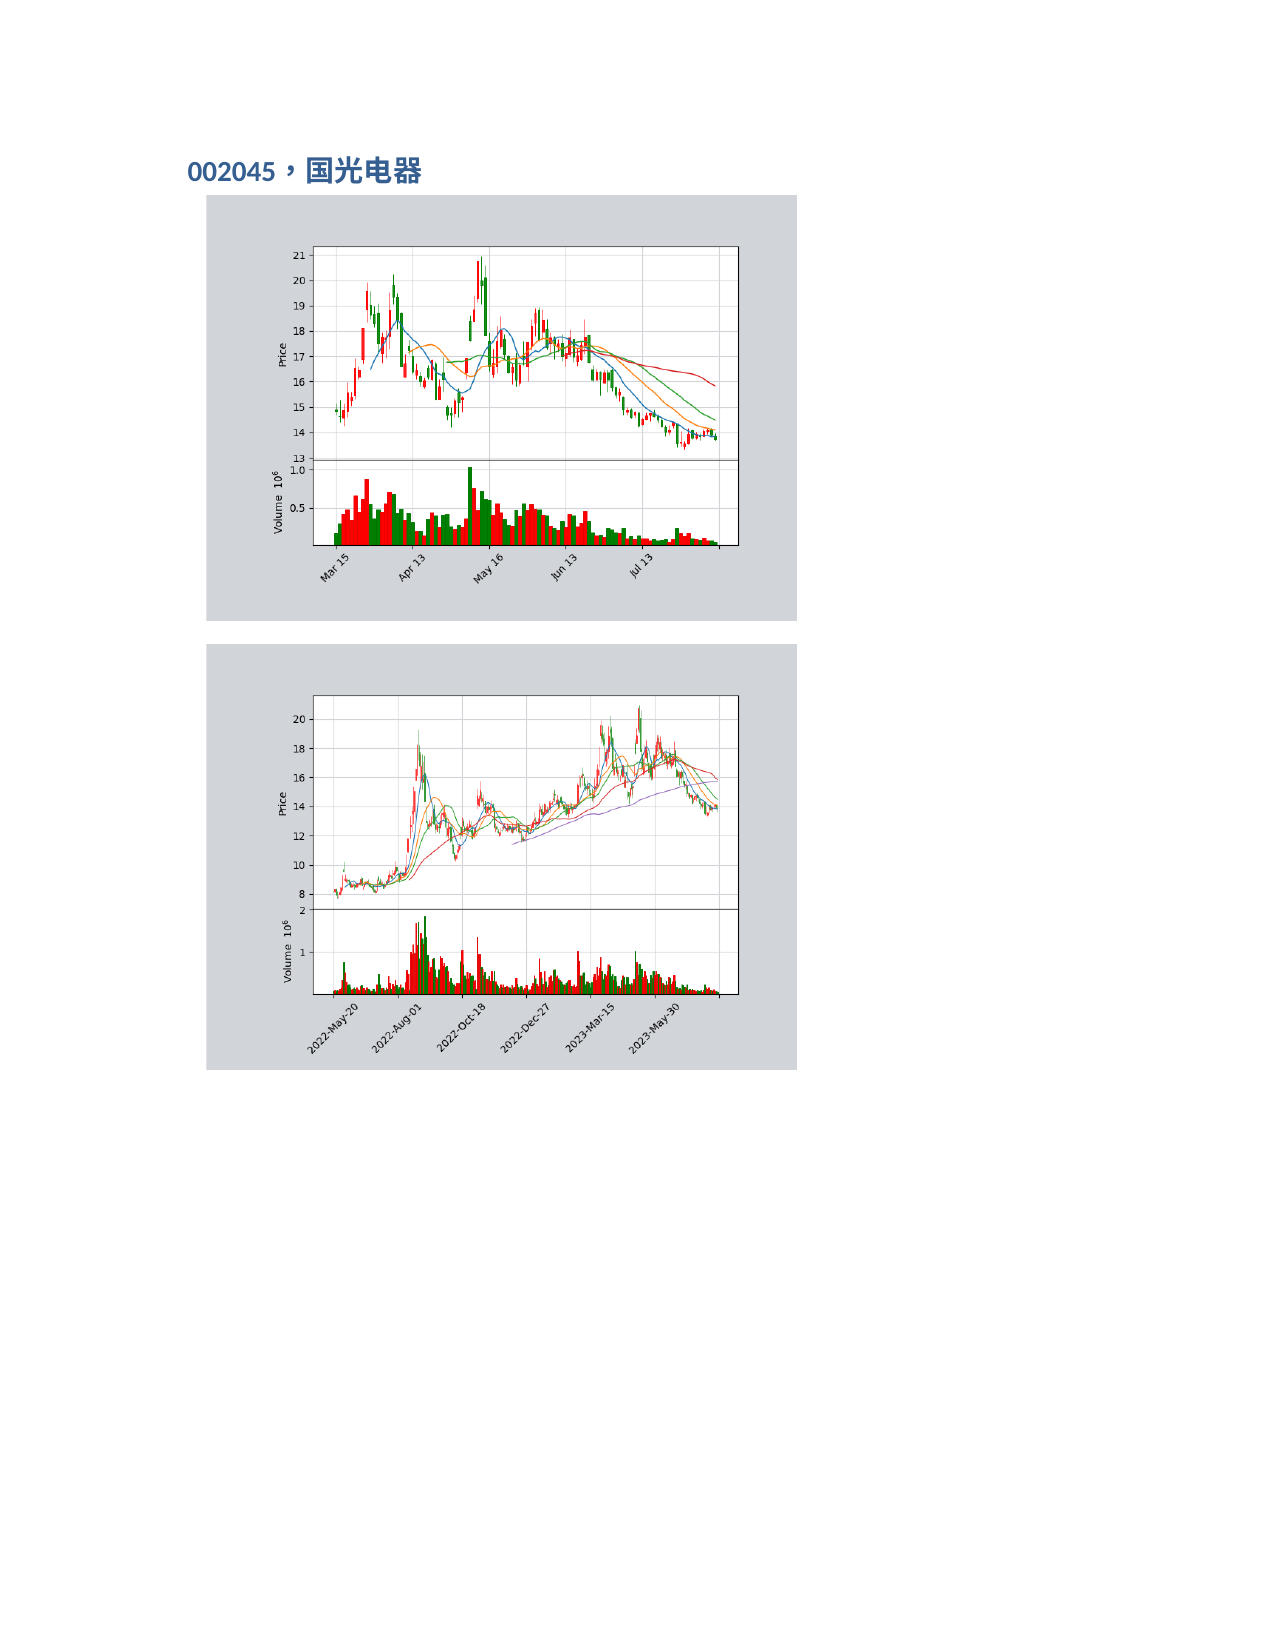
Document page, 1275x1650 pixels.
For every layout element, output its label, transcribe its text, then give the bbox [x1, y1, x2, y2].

picture [206, 195, 797, 621]
subtitle 002045，国光电器 [187, 150, 1087, 190]
picture [206, 644, 797, 1070]
